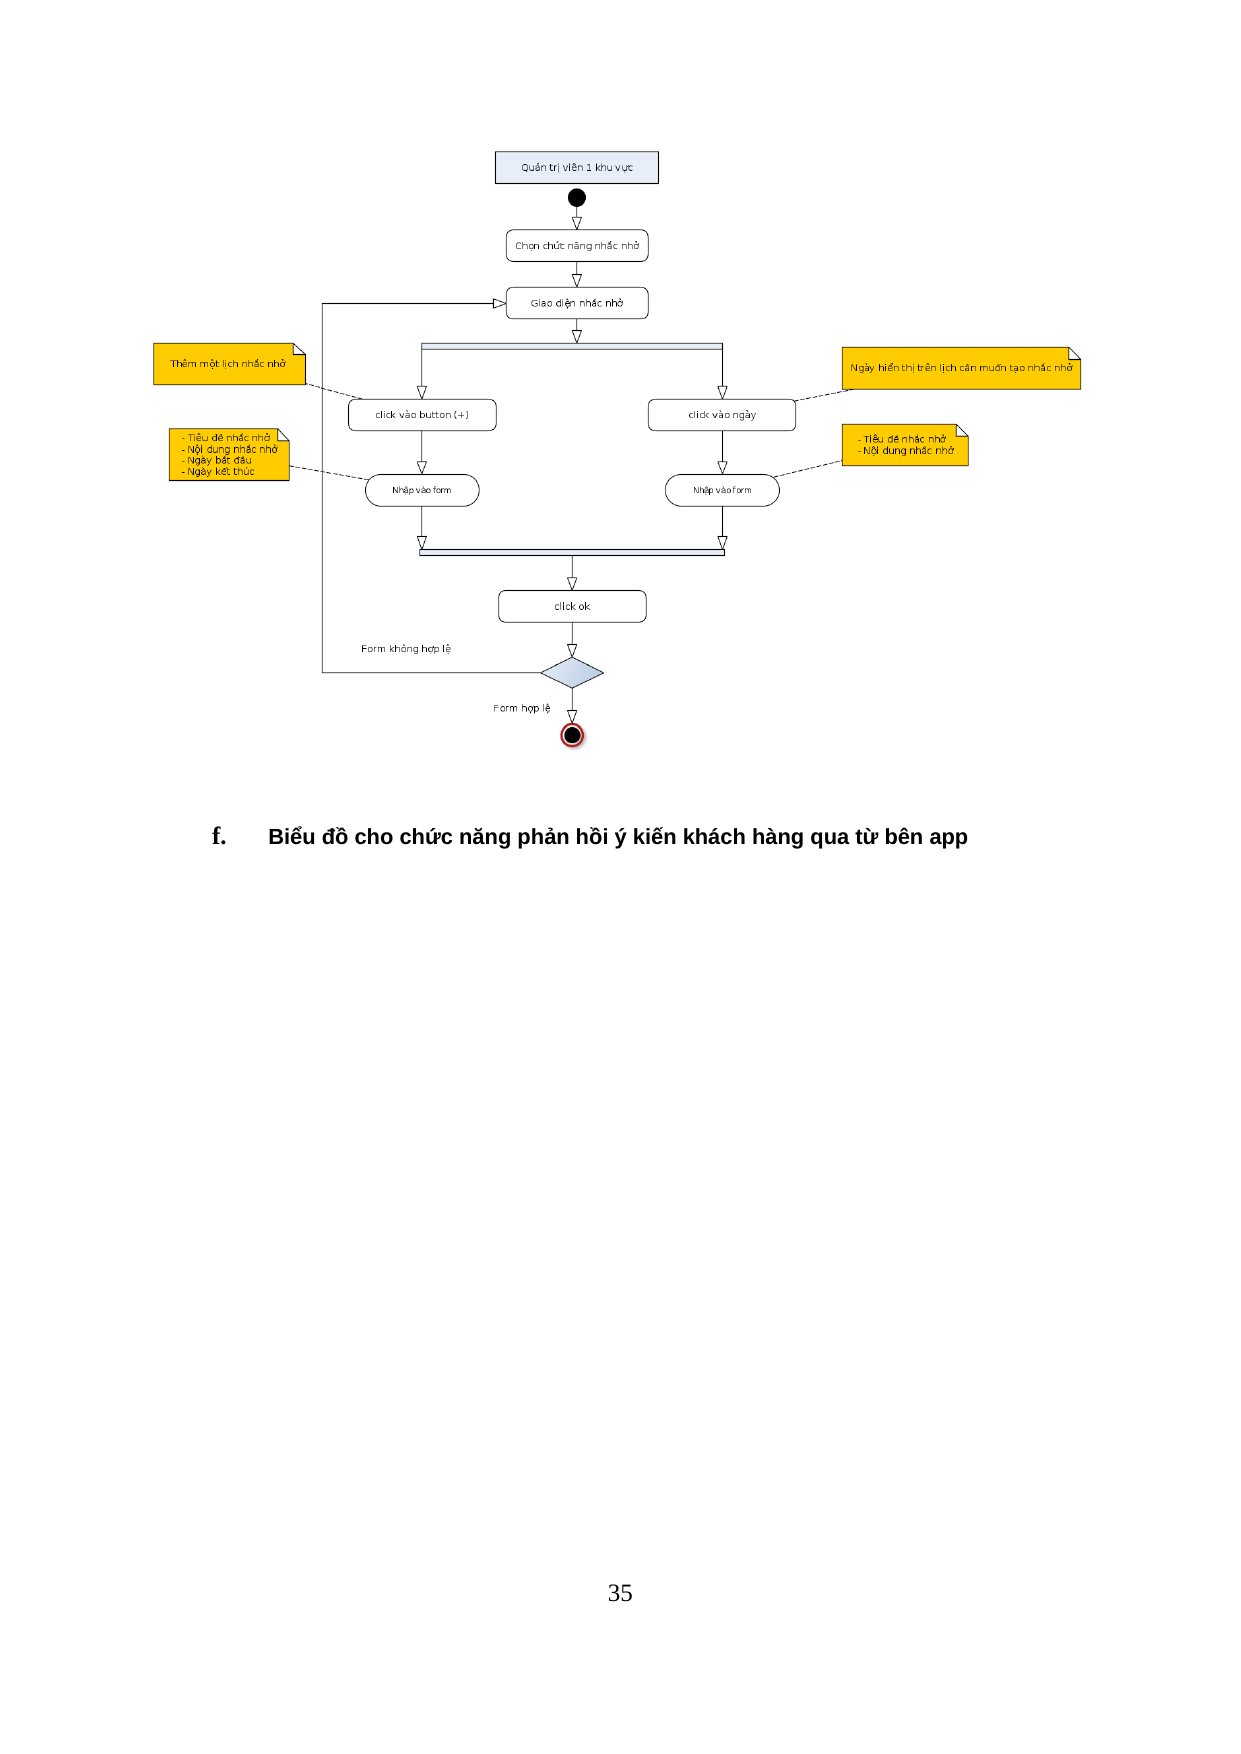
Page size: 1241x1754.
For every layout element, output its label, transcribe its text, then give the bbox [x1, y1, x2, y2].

subtitle Biểu đồ cho chức năng phản hồi ý kiến khách hàng qua từ bên app [156, 821, 1122, 849]
picture [141, 143, 1099, 757]
